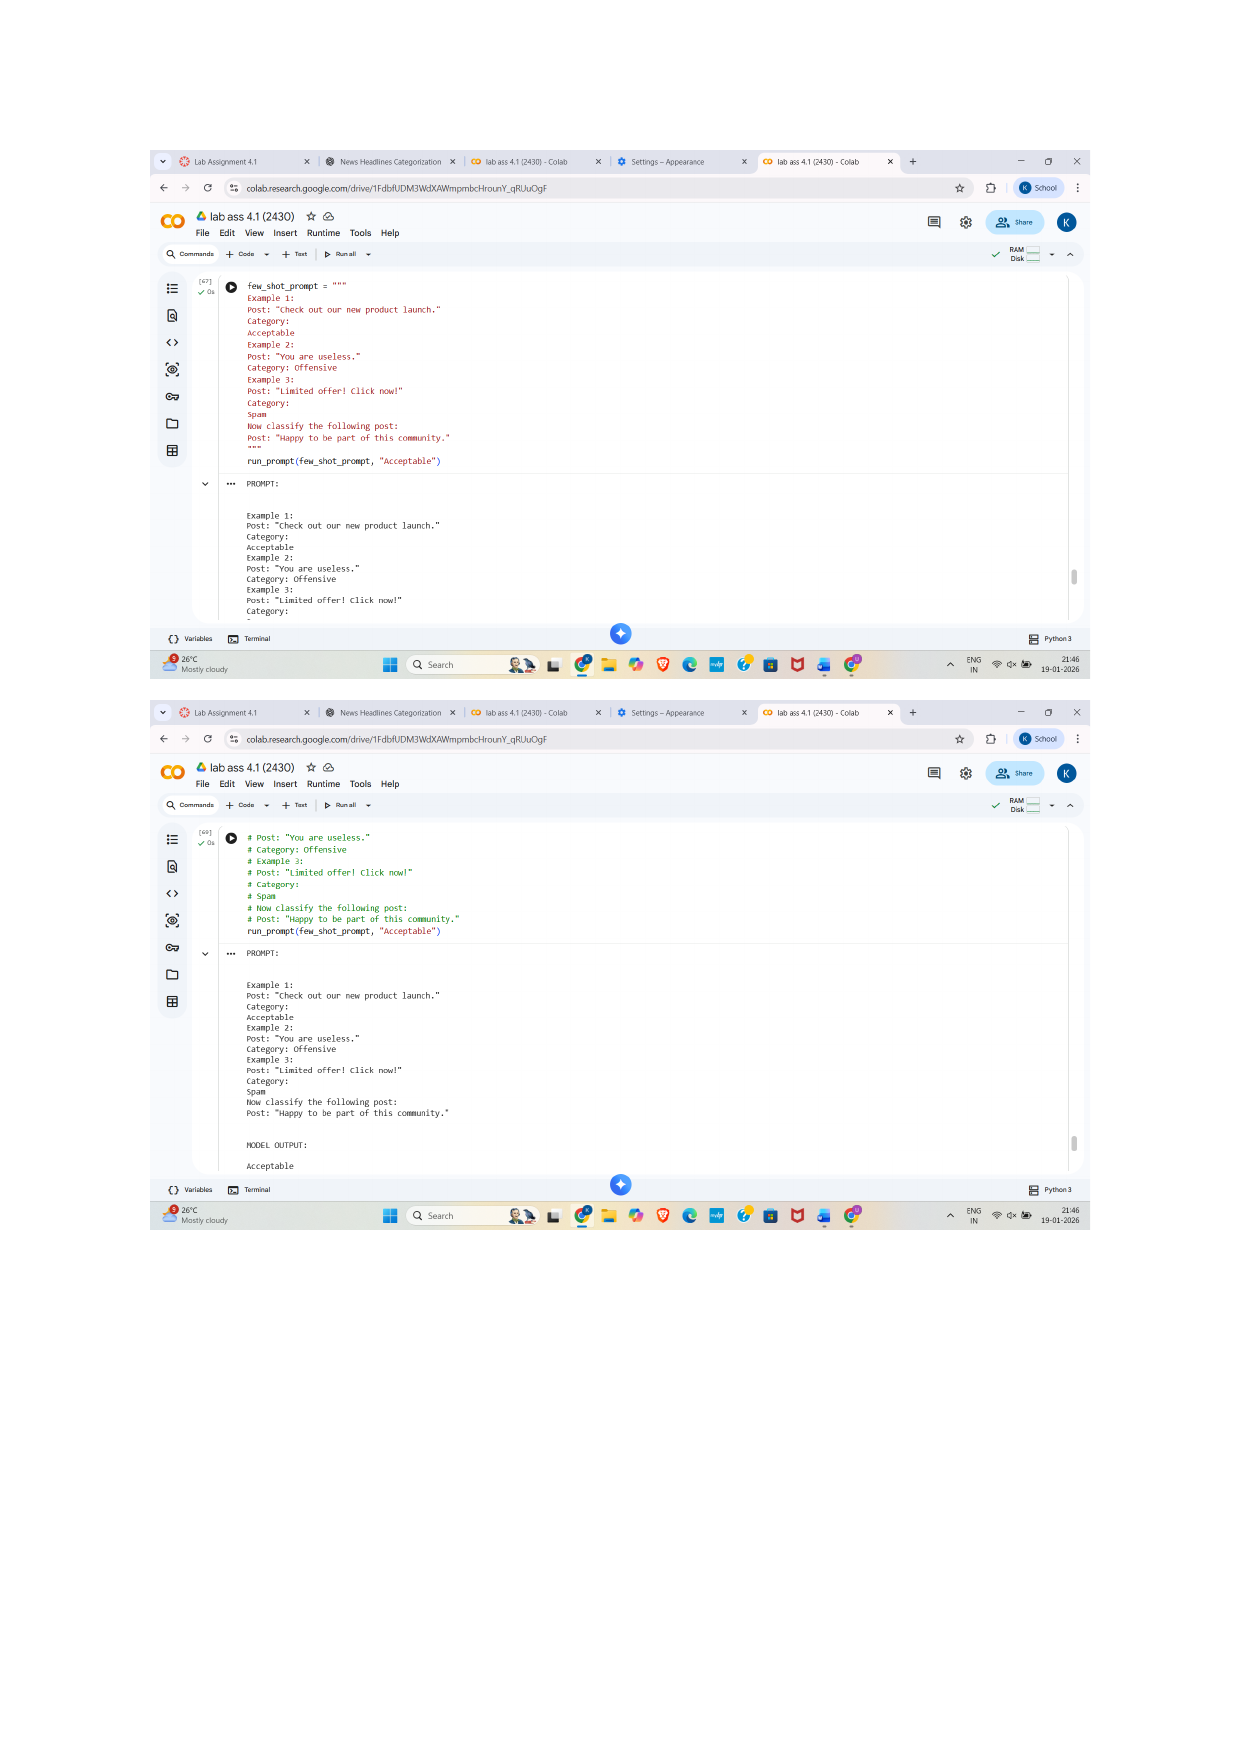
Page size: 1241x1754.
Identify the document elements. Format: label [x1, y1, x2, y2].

picture [150, 150, 1091, 679]
picture [150, 700, 1091, 1230]
